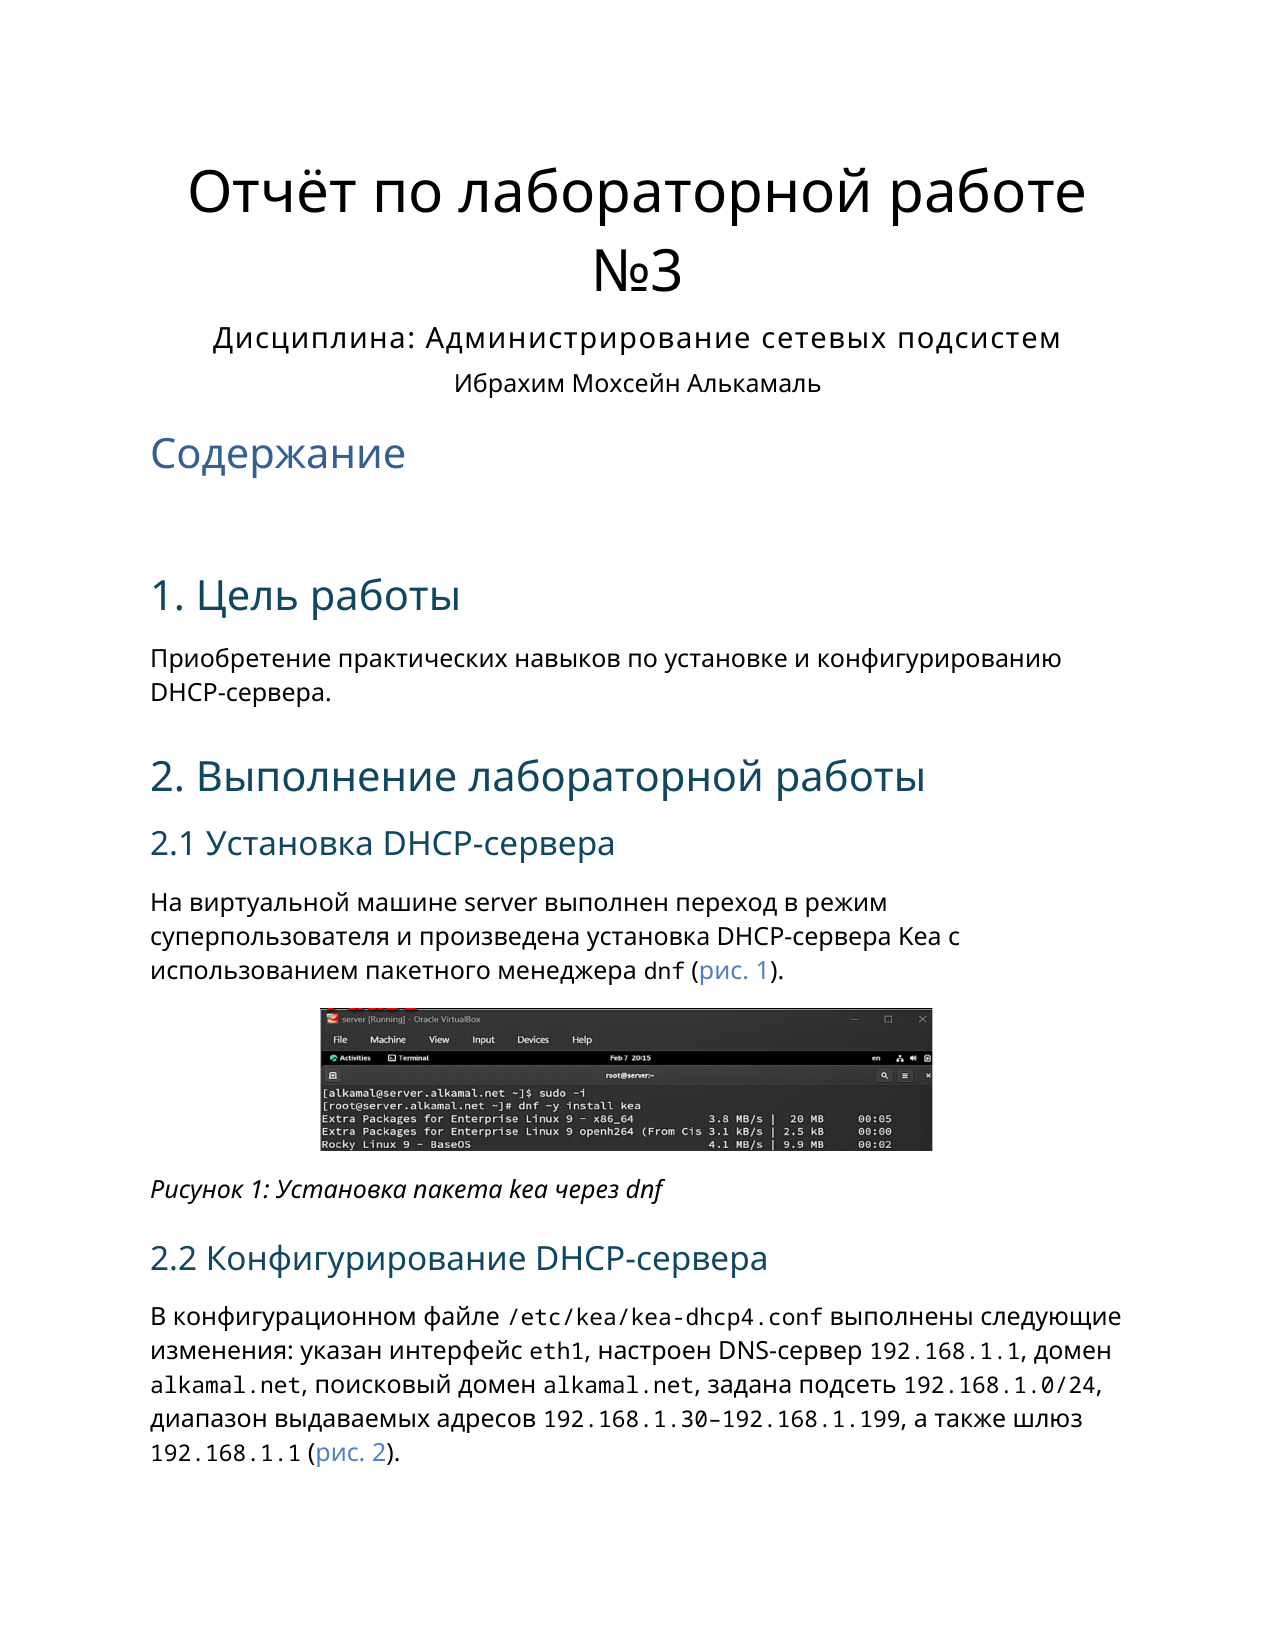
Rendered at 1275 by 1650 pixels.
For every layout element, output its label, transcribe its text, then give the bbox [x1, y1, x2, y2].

subtitle 2.2 Конфигурирование DHCP-сервера [150, 1234, 1125, 1280]
subtitle Дисциплина: Администрирование сетевых подсистем [150, 317, 1125, 357]
text Приобретение практических навыков по установке и конфигурированию DHCP-сервера. [150, 641, 1125, 709]
subtitle 1. Цель работы [150, 566, 1125, 622]
picture [320, 1008, 933, 1151]
text В конфигурационном файле /etc/kea/kea-dhcp4.conf выполнены следующие изменения: указан интерфейс eth1, настроен DNS-сервер 192.168.1.1, домен alkamal.net, поисковый домен alkamal.net, задана подсеть 192.168.1.0/24, диапазон выдаваемых адресов 192.168.1.30–192.168.1.199, а также шлюз 192.168.1.1 (рис. 2). [150, 1299, 1125, 1469]
subtitle 2. Выполнение лабораторной работы [150, 747, 1125, 803]
text Ибрахим Мохсейн Алькамаль [150, 365, 1125, 399]
table_header Рисунок 1: Установка пакета kea через dnf [139, 1005, 1114, 1218]
text На виртуальной машине server выполнен переход в режим суперпользователя и произведена установка DHCP-сервера Kea с использованием пакетного менеджера dnf (рис. 1). [150, 884, 1125, 986]
subtitle 2.1 Установка DHCP-сервера [150, 820, 1125, 866]
title Отчёт по лабораторной работе №3 [150, 150, 1125, 309]
